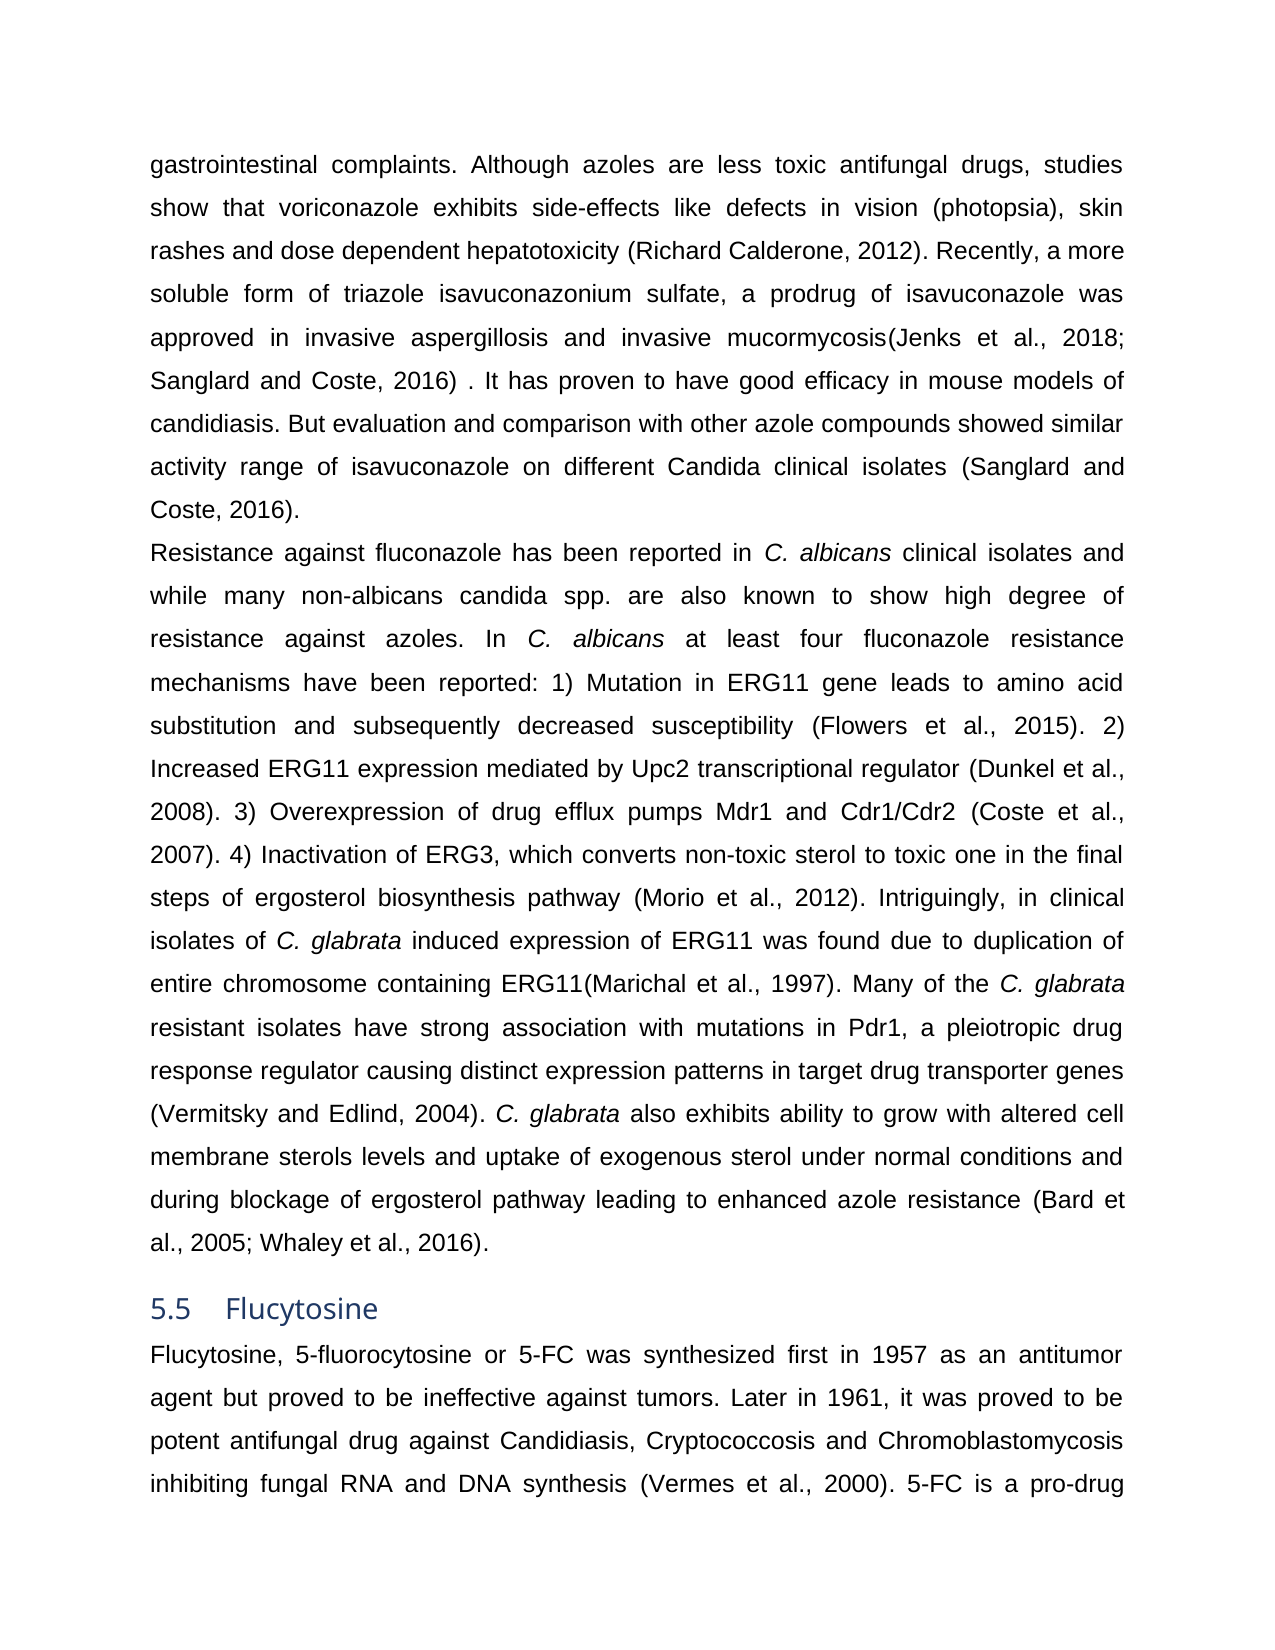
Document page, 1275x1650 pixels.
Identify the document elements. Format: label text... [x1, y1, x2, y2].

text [150, 150, 1125, 524]
list Flucytosine [150, 1288, 1125, 1328]
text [150, 1340, 1125, 1498]
text Resistance against fluconazole has been reported in C. albicans clinical isolates and while many non-albicans candida spp. are also known to show high degree of resistance against azoles. In C. albicans at least four fluconazole resistance mechanisms have been reported: 1) Mutation in ERG11 gene leads to amino acid substitution and subsequently decreased susceptibility (Flowers et al., 2015). 2) Increased ERG11 expression mediated by Upc2 transcriptional regulator (Dunkel et al., 2008). 3) Overexpression of drug efflux pumps Mdr1 and Cdr1/Cdr2 (Coste et al., 2007). 4) Inactivation of ERG3, which converts non-toxic sterol to toxic one in the final steps of ergosterol biosynthesis pathway (Morio et al., 2012). Intriguingly, in clinical isolates of C. glabrata induced expression of ERG11 was found due to duplication of entire chromosome containing ERG11(Marichal et al., 1997). Many of the C. glabrata resistant isolates have strong association with mutations in Pdr1, a pleiotropic drug response regulator causing distinct expression patterns in target drug transporter genes (Vermitsky and Edlind, 2004). C. glabrata also exhibits ability to grow with altered cell membrane sterols levels and uptake of exogenous sterol under normal conditions and during blockage of ergosterol pathway leading to enhanced azole resistance (Bard et al., 2005; Whaley et al., 2016). [150, 538, 1125, 1257]
